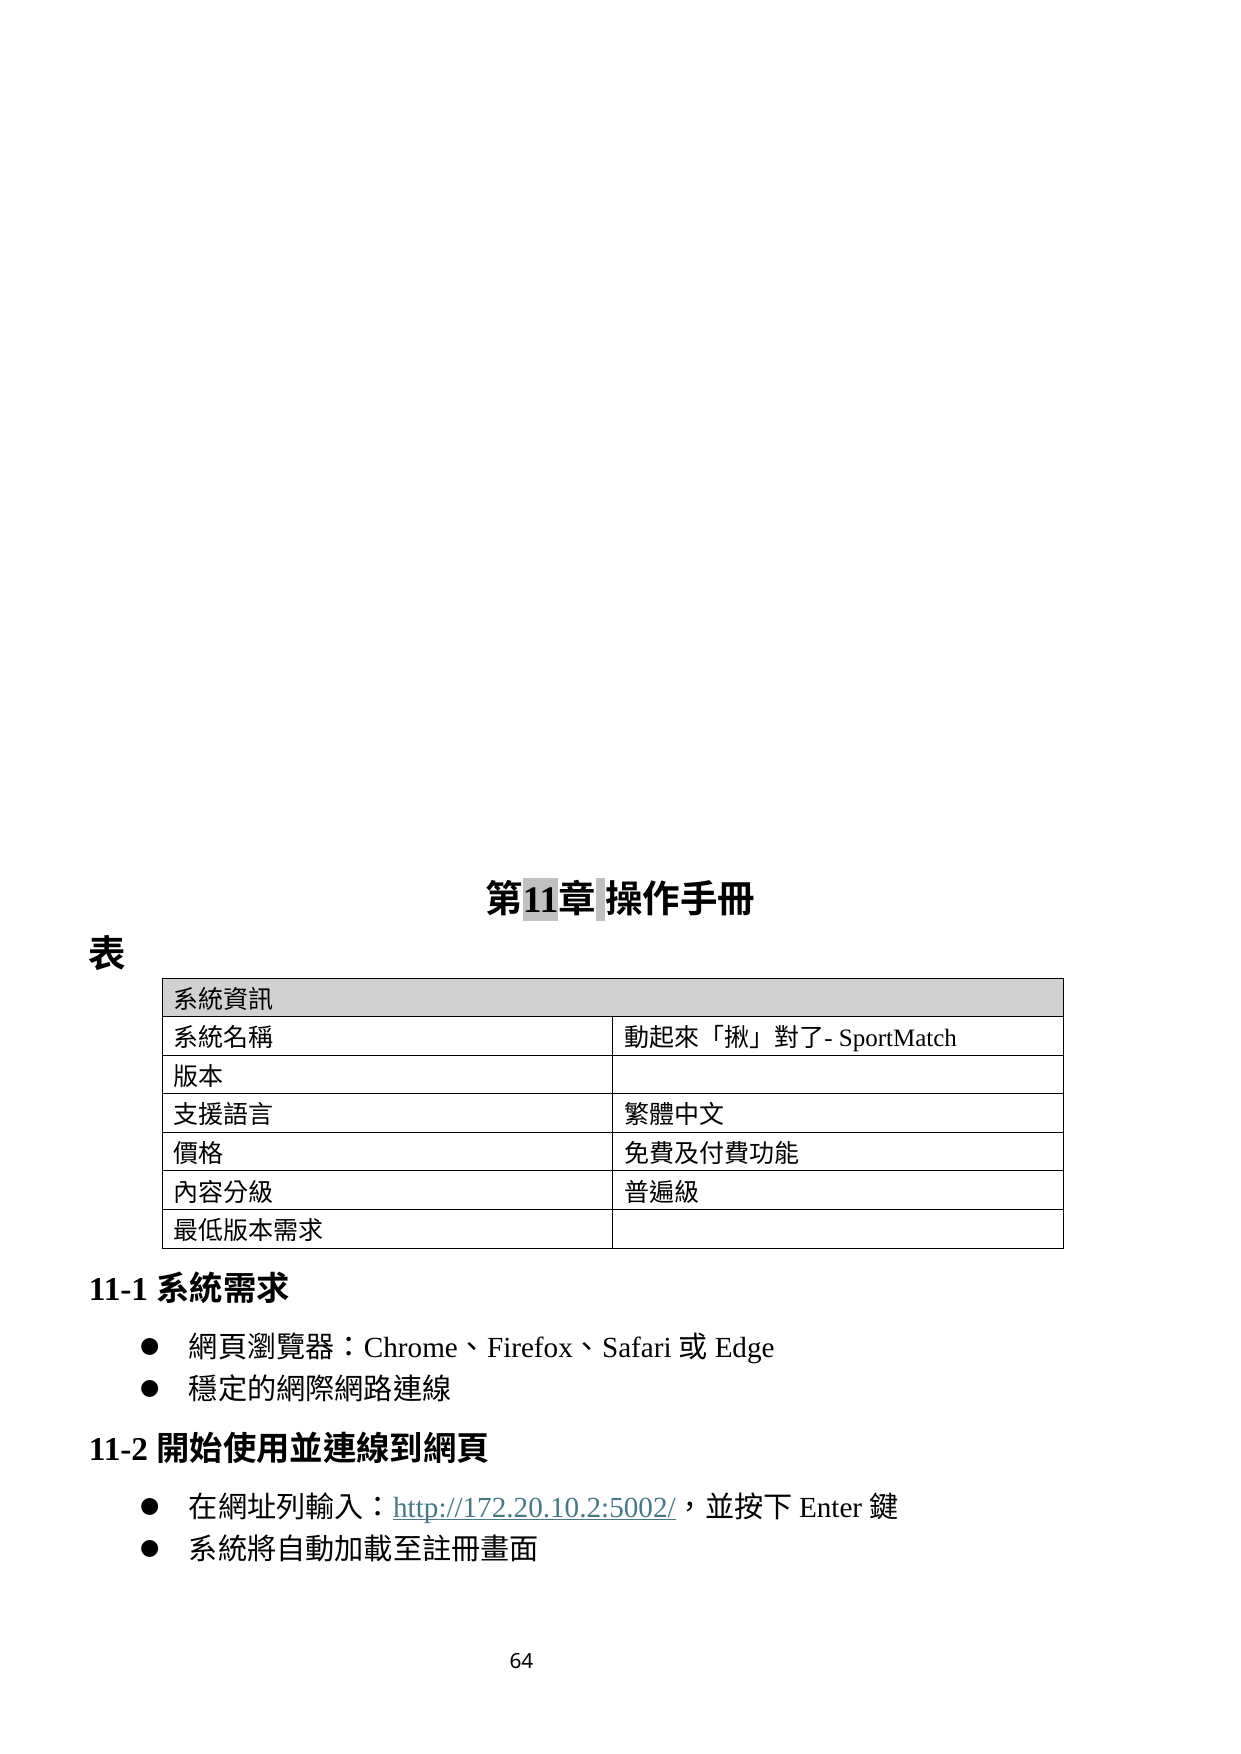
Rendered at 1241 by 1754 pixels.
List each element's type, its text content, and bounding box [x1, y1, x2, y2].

list 表 [89, 923, 1152, 978]
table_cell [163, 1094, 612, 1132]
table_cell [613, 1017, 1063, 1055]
subtitle 開始使用並連線到網頁 [89, 1408, 1152, 1483]
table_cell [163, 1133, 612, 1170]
list 系統將自動加載至註冊畫面 [139, 1525, 1152, 1568]
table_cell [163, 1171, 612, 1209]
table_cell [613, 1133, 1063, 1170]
list 在網址列輸入：http://172.20.10.2:5002/，並按下 Enter 鍵 [139, 1483, 1152, 1525]
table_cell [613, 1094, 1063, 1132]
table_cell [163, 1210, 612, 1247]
subtitle 系統需求 [89, 1248, 1152, 1323]
list 穩定的網際網路連線 [139, 1366, 1152, 1408]
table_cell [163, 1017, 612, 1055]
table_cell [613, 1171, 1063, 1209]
list 操作手冊 [89, 869, 1152, 923]
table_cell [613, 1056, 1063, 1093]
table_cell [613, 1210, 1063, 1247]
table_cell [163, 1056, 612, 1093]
list 網頁瀏覽器：Chrome、Firefox、Safari 或 Edge [139, 1323, 1152, 1366]
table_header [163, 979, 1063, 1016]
